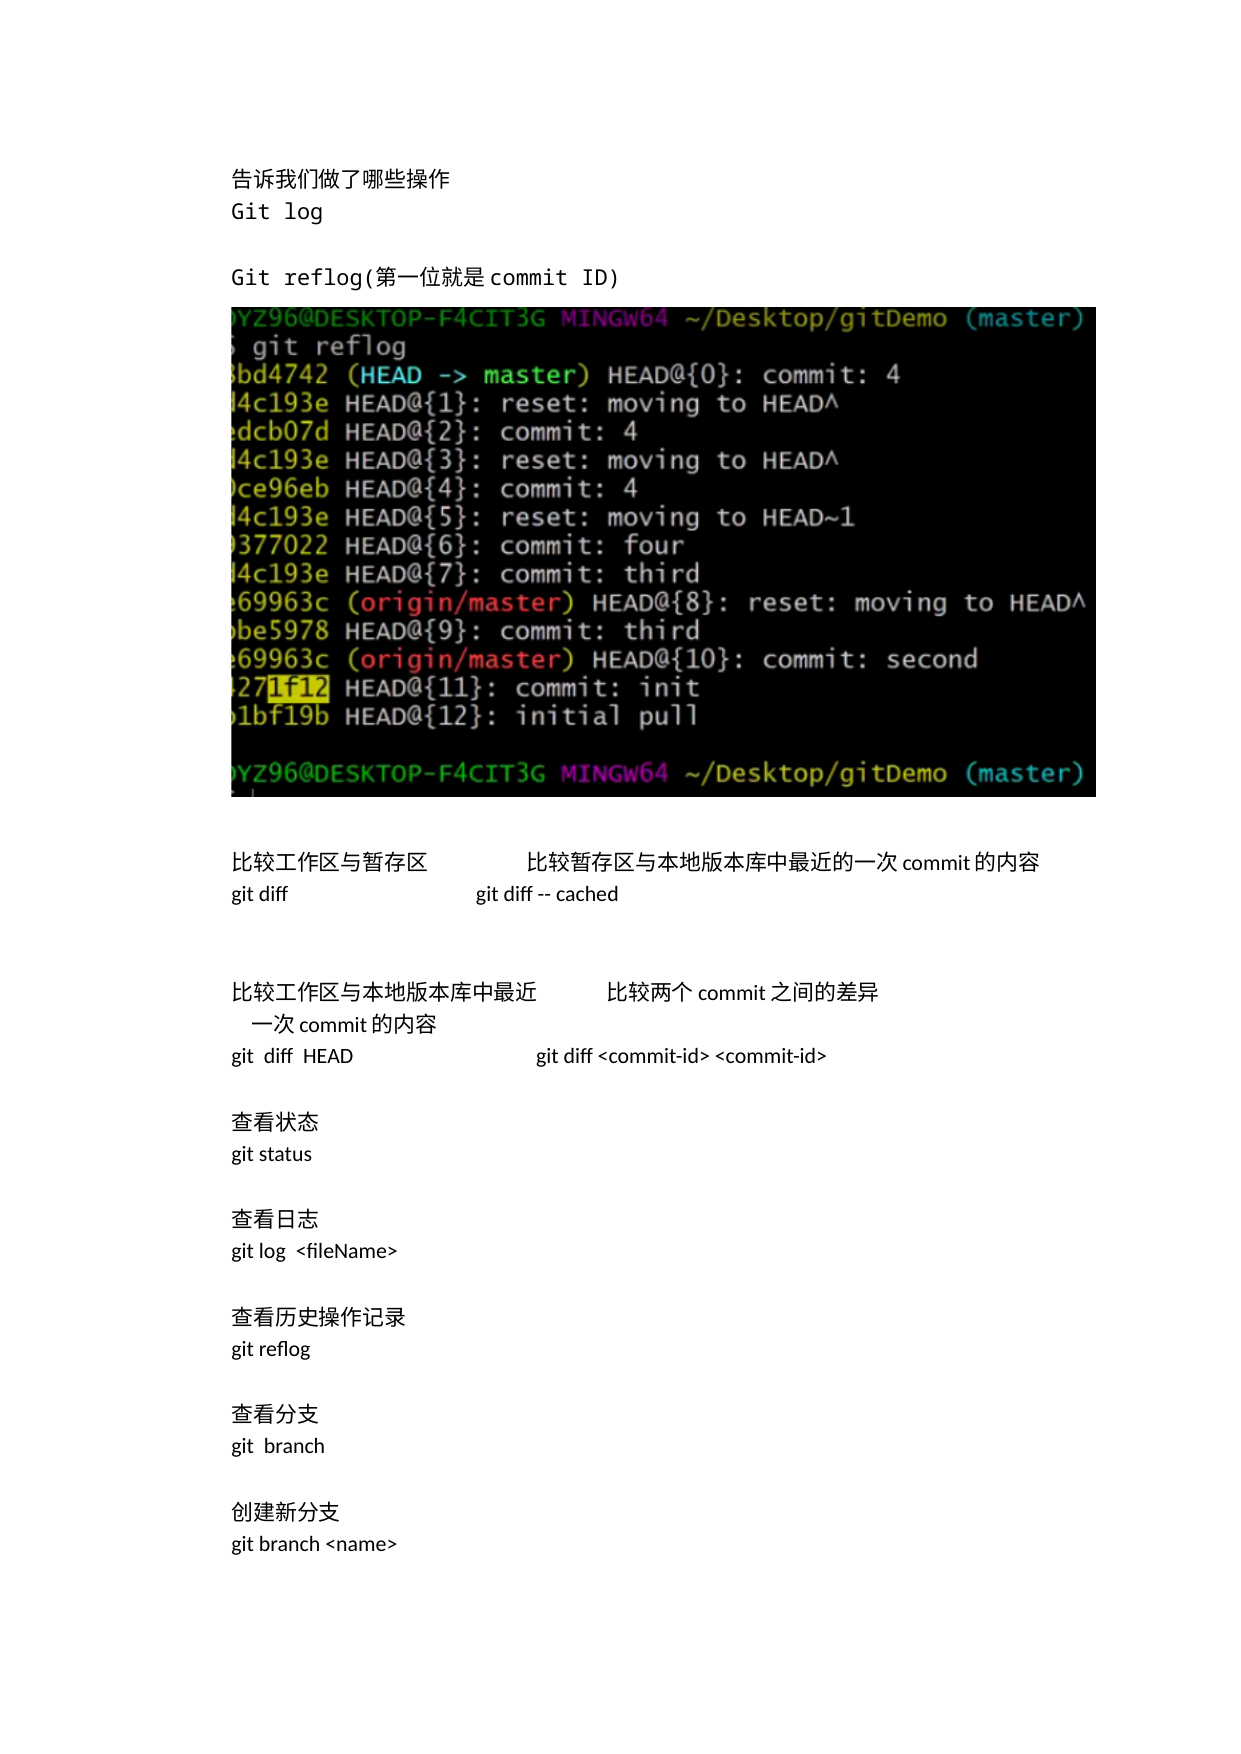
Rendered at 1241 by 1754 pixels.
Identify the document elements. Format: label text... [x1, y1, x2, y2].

text 比较工作区与本地版本库中最近 比较两个commit之间的差异 [187, 974, 1053, 1007]
text git branch <name> [187, 1527, 1053, 1559]
text 一次commit的内容 [187, 1007, 1053, 1039]
text Git log [187, 194, 1053, 227]
text git log <fileName> [187, 1234, 1053, 1267]
text 创建新分支 [187, 1494, 1053, 1527]
text 查看历史操作记录 [187, 1299, 1053, 1332]
text git diff HEAD git diff <commit-id> <commit-id> [187, 1039, 1053, 1072]
text git reflog [187, 1332, 1053, 1364]
text git diff git diff -- cached [187, 877, 1053, 909]
text 查看日志 [187, 1202, 1053, 1234]
text 告诉我们做了哪些操作 [187, 162, 1053, 194]
text 查看状态 [187, 1104, 1053, 1137]
text 比较工作区与暂存区 比较暂存区与本地版本库中最近的一次commit的内容 [187, 844, 1053, 877]
text git branch [187, 1429, 1053, 1462]
text Git reflog(第一位就是commit ID) [187, 259, 1053, 292]
text 查看分支 [187, 1397, 1053, 1429]
picture [231, 307, 1096, 797]
text git status [187, 1137, 1053, 1169]
